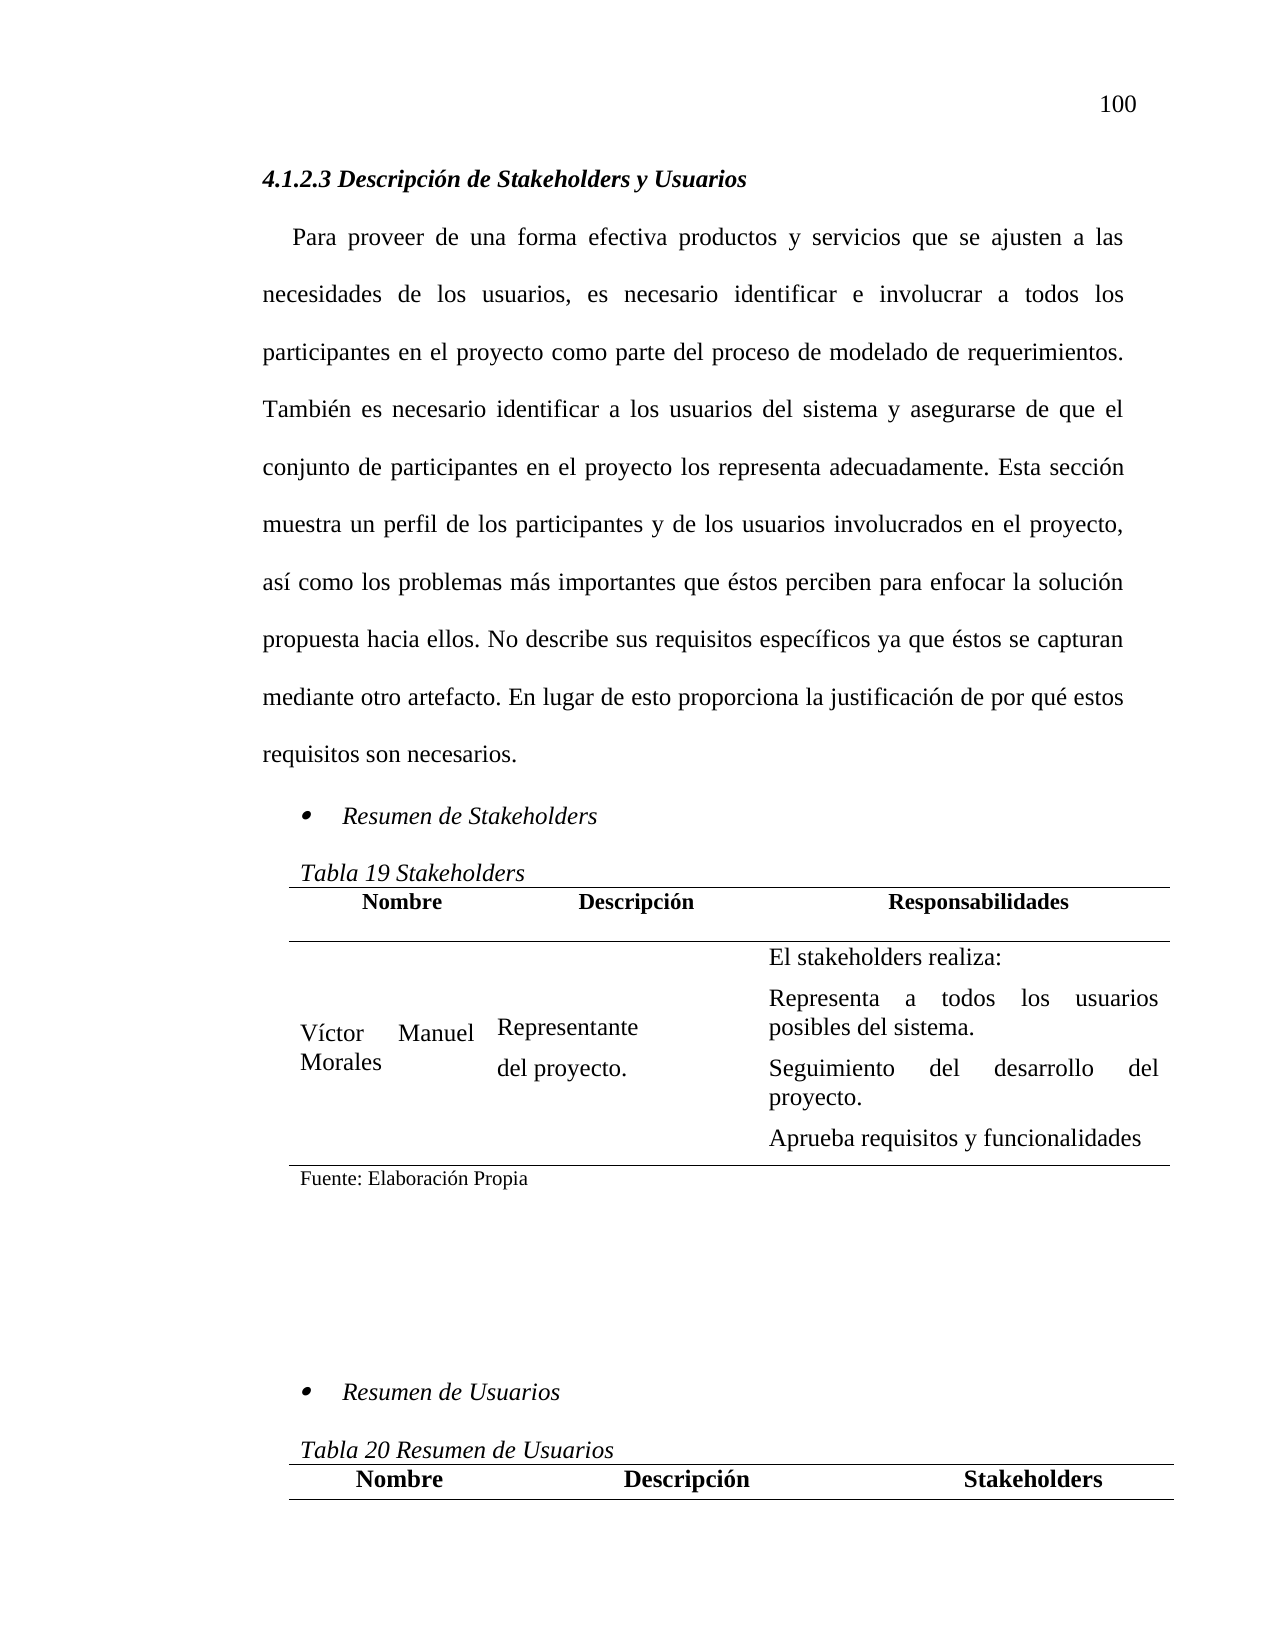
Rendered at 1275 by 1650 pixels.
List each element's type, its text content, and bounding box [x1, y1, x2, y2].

text Para proveer de una forma efectiva productos y servicios que se ajusten a las necesidades de los usuarios, es necesario identificar e involucrar a todos los participantes en el proyecto como parte del proceso de modelado de requerimientos. También es necesario identificar a los usuarios del sistema y asegurarse de que el conjunto de participantes en el proyecto los representa adecuadamente. Esta sección muestra un perfil de los participantes y de los usuarios involucrados en el proyecto, así como los problemas más importantes que éstos perciben para enfocar la solución propuesta hacia ellos. No describe sus requisitos específicos ya que éstos se capturan mediante otro artefacto. En lugar de esto proporciona la justificación de por qué estos requisitos son necesarios. [262, 222, 1125, 768]
table_header Stakeholders [863, 1465, 1173, 1499]
text Fuente: Elaboración Propia [225, 1166, 1125, 1189]
table_header Descripción [486, 888, 757, 941]
table_header Nombre [289, 888, 486, 941]
text Resumen de Stakeholders [300, 801, 1125, 830]
table_header Responsabilidades [758, 888, 1170, 941]
subtitle Descripción de Stakeholders y Usuarios [262, 164, 1125, 193]
text Tabla 20 Resumen de Usuarios [300, 1435, 1125, 1463]
table_cell Representante del proyecto. [486, 942, 757, 1164]
table_header Nombre [289, 1465, 480, 1499]
table_cell El stakeholders realiza: Representa a todos los usuarios posibles del sistema. Seguimiento del desarrollo del proyecto. Aprueba requisitos y funcionalidades [758, 942, 1170, 1164]
table_cell Víctor Manuel Morales [289, 942, 486, 1164]
text Resumen de Usuarios [300, 1377, 1125, 1406]
table_header Descripción [480, 1465, 863, 1499]
text Tabla 19 Stakeholders [300, 858, 1125, 887]
